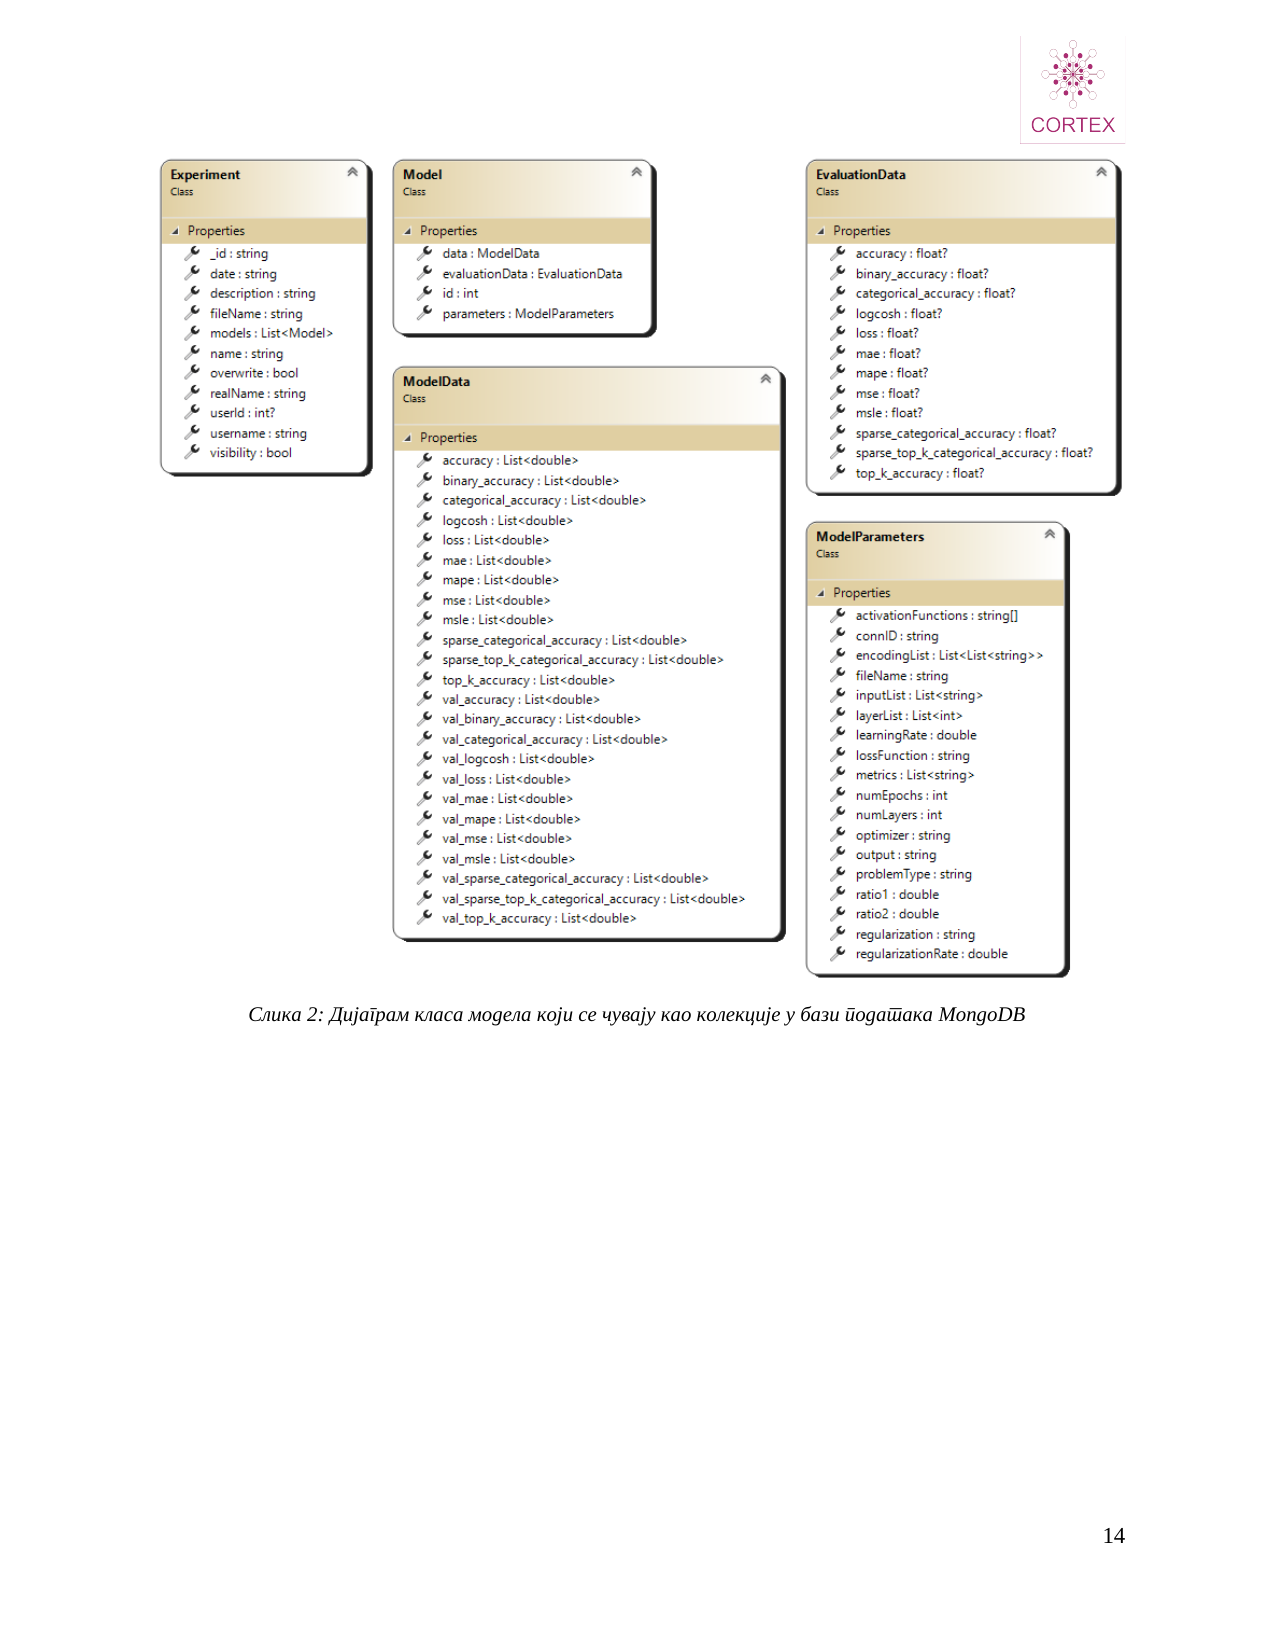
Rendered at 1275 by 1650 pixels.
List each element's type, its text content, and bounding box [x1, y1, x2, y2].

picture [150, 150, 1125, 983]
text Слика 2: Дијаграм класа модела који се чувају као колекције у бази података MongoDB [150, 1002, 1125, 1026]
picture [1020, 36, 1125, 144]
